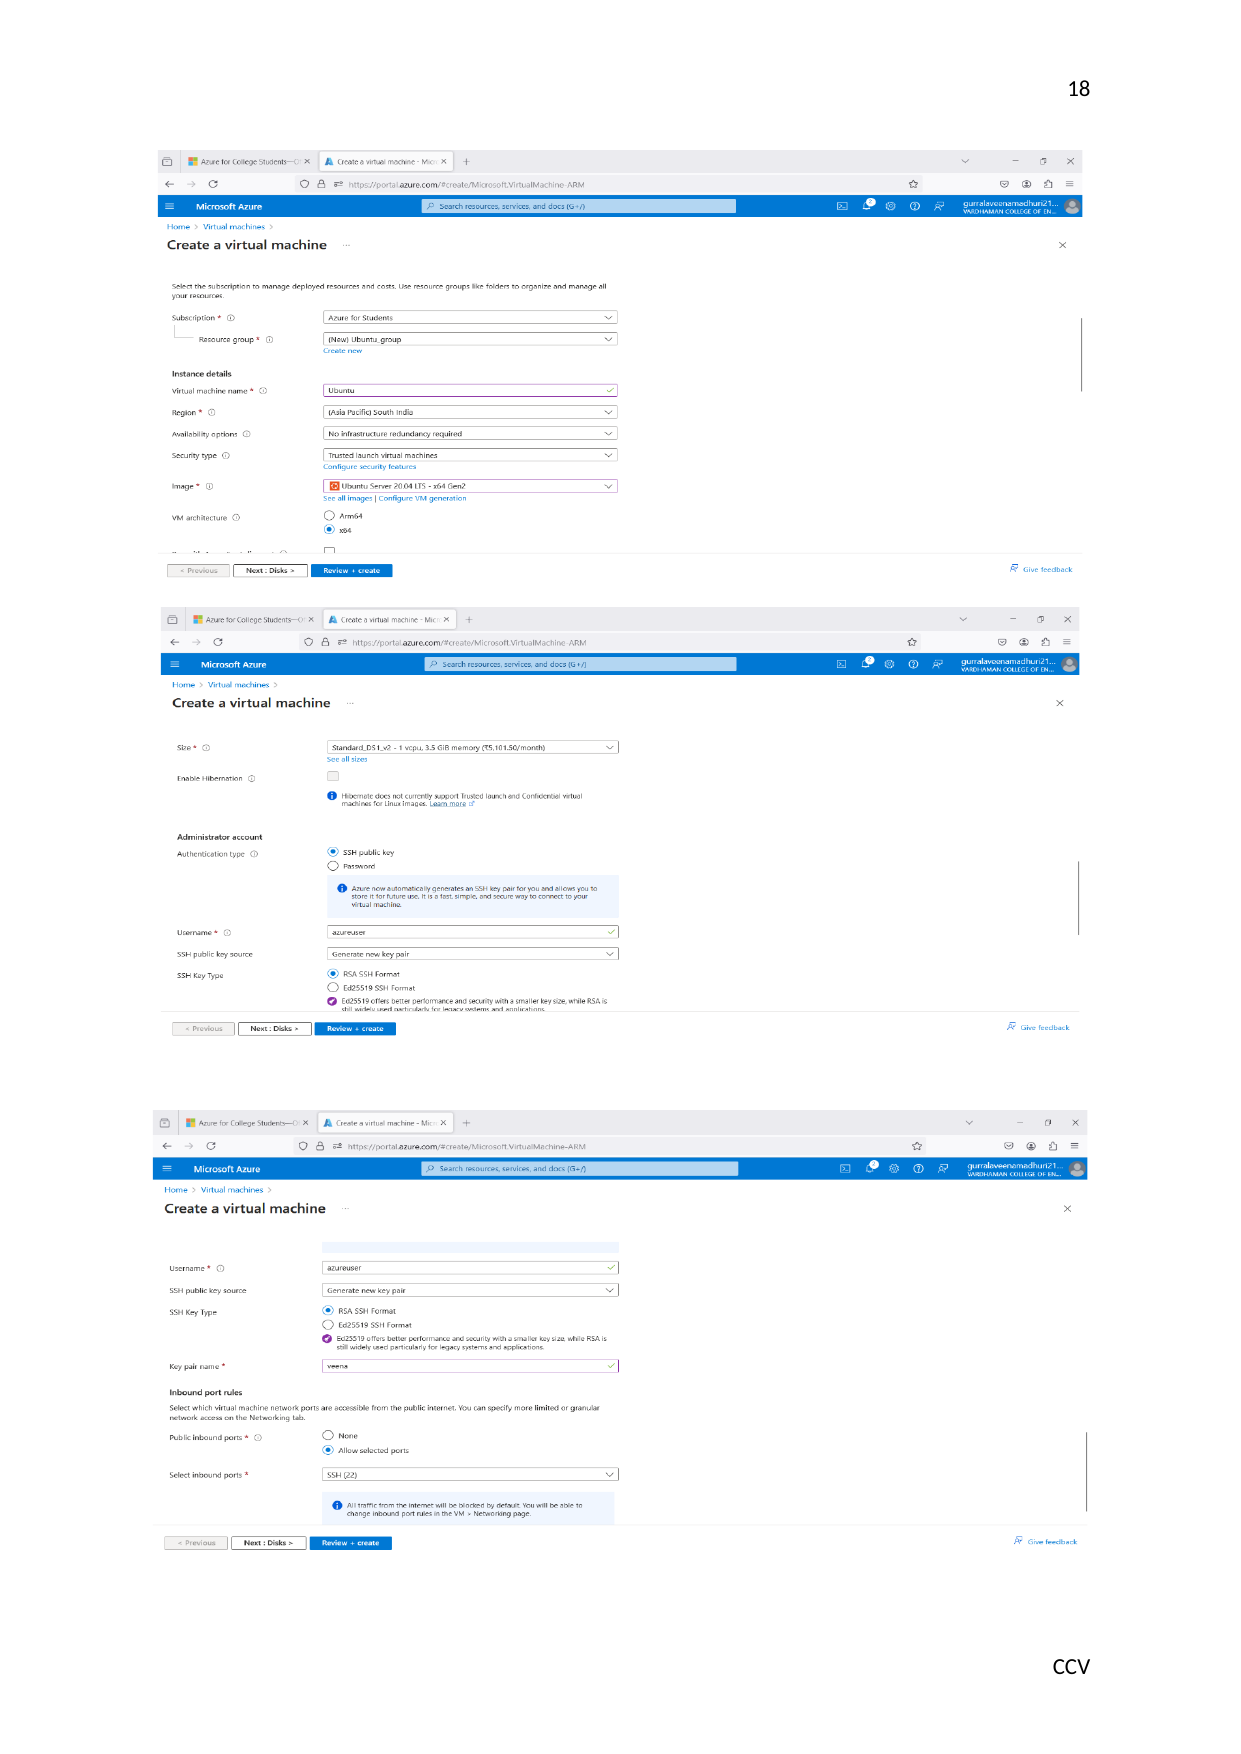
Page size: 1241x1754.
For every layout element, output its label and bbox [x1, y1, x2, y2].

picture [160, 607, 1080, 1045]
picture [152, 1110, 1088, 1561]
picture [157, 150, 1083, 589]
